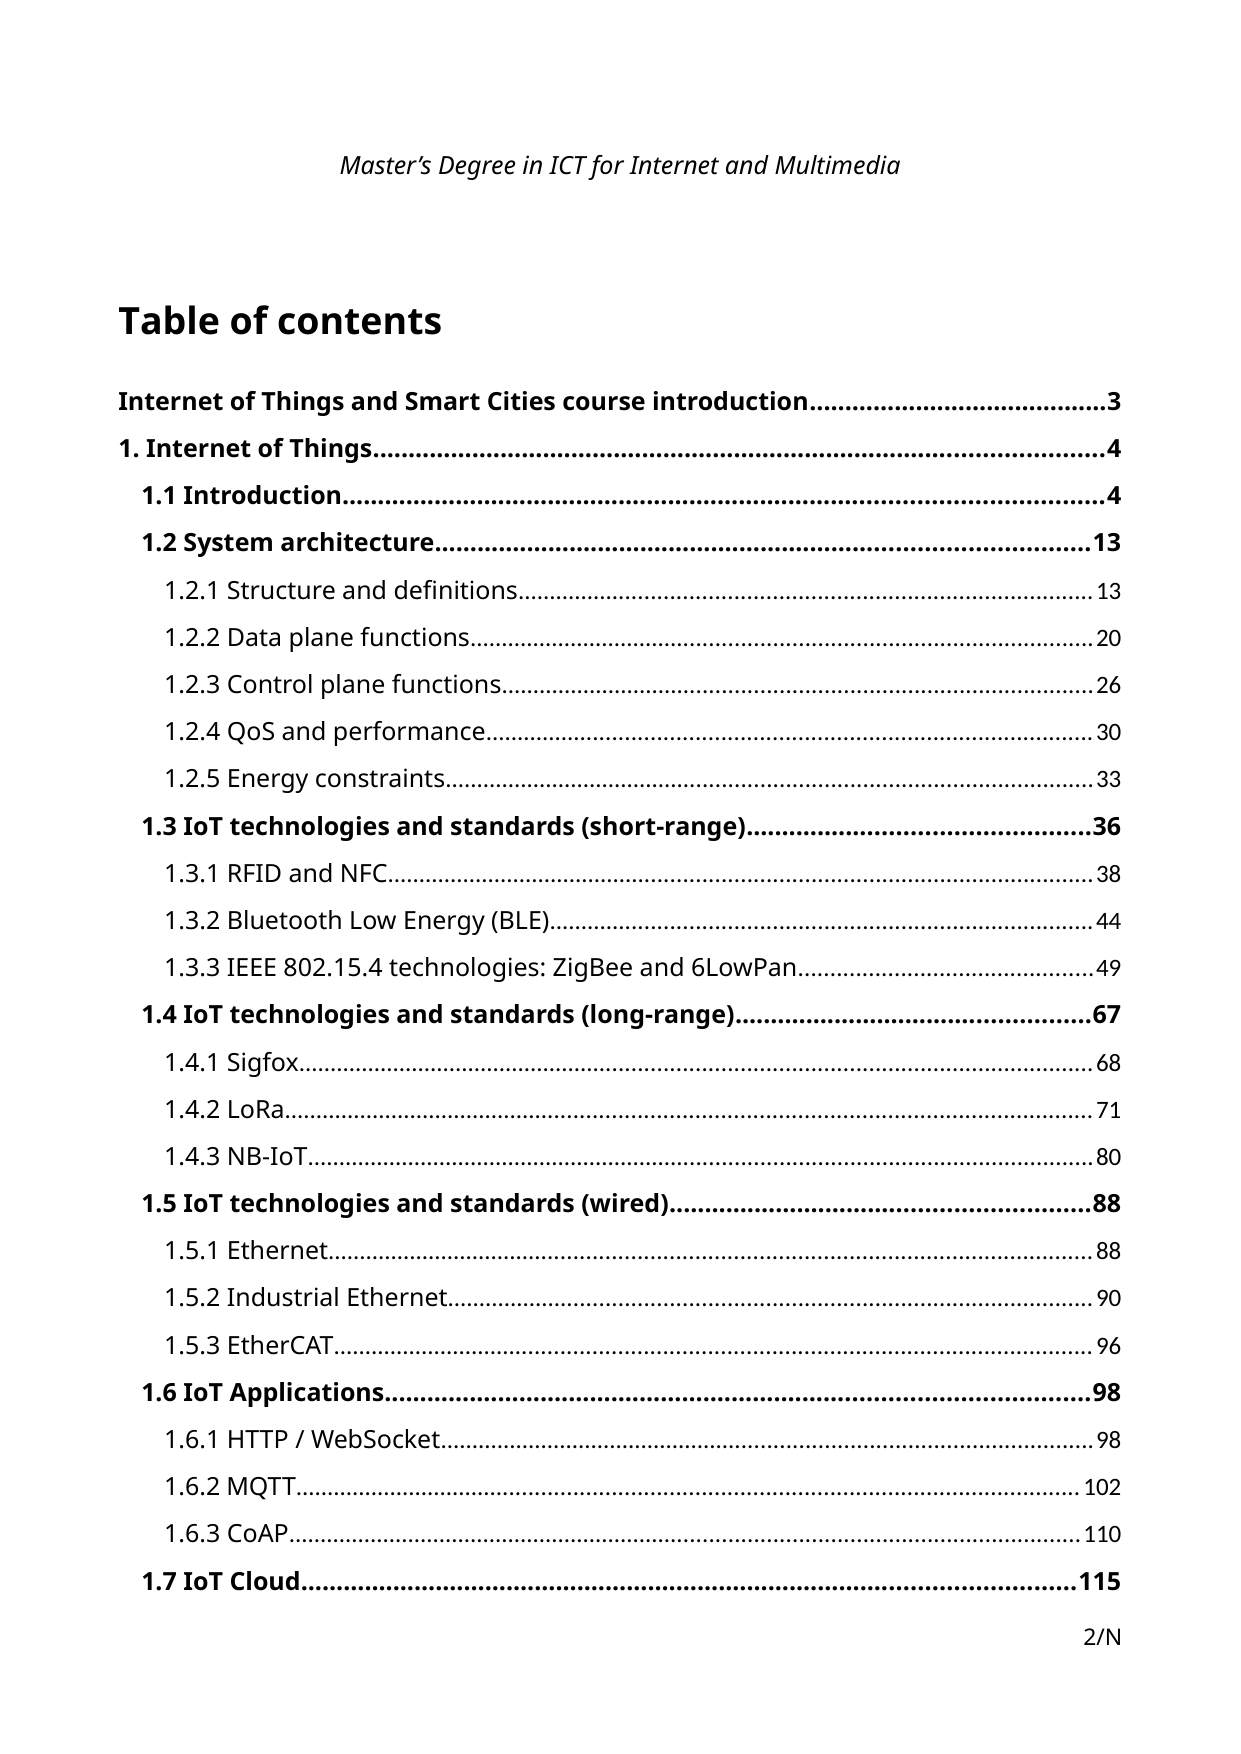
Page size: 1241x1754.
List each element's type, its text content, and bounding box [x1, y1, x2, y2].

text Master’s Degree in ICT for Internet and Multimedia [118, 148, 1122, 182]
